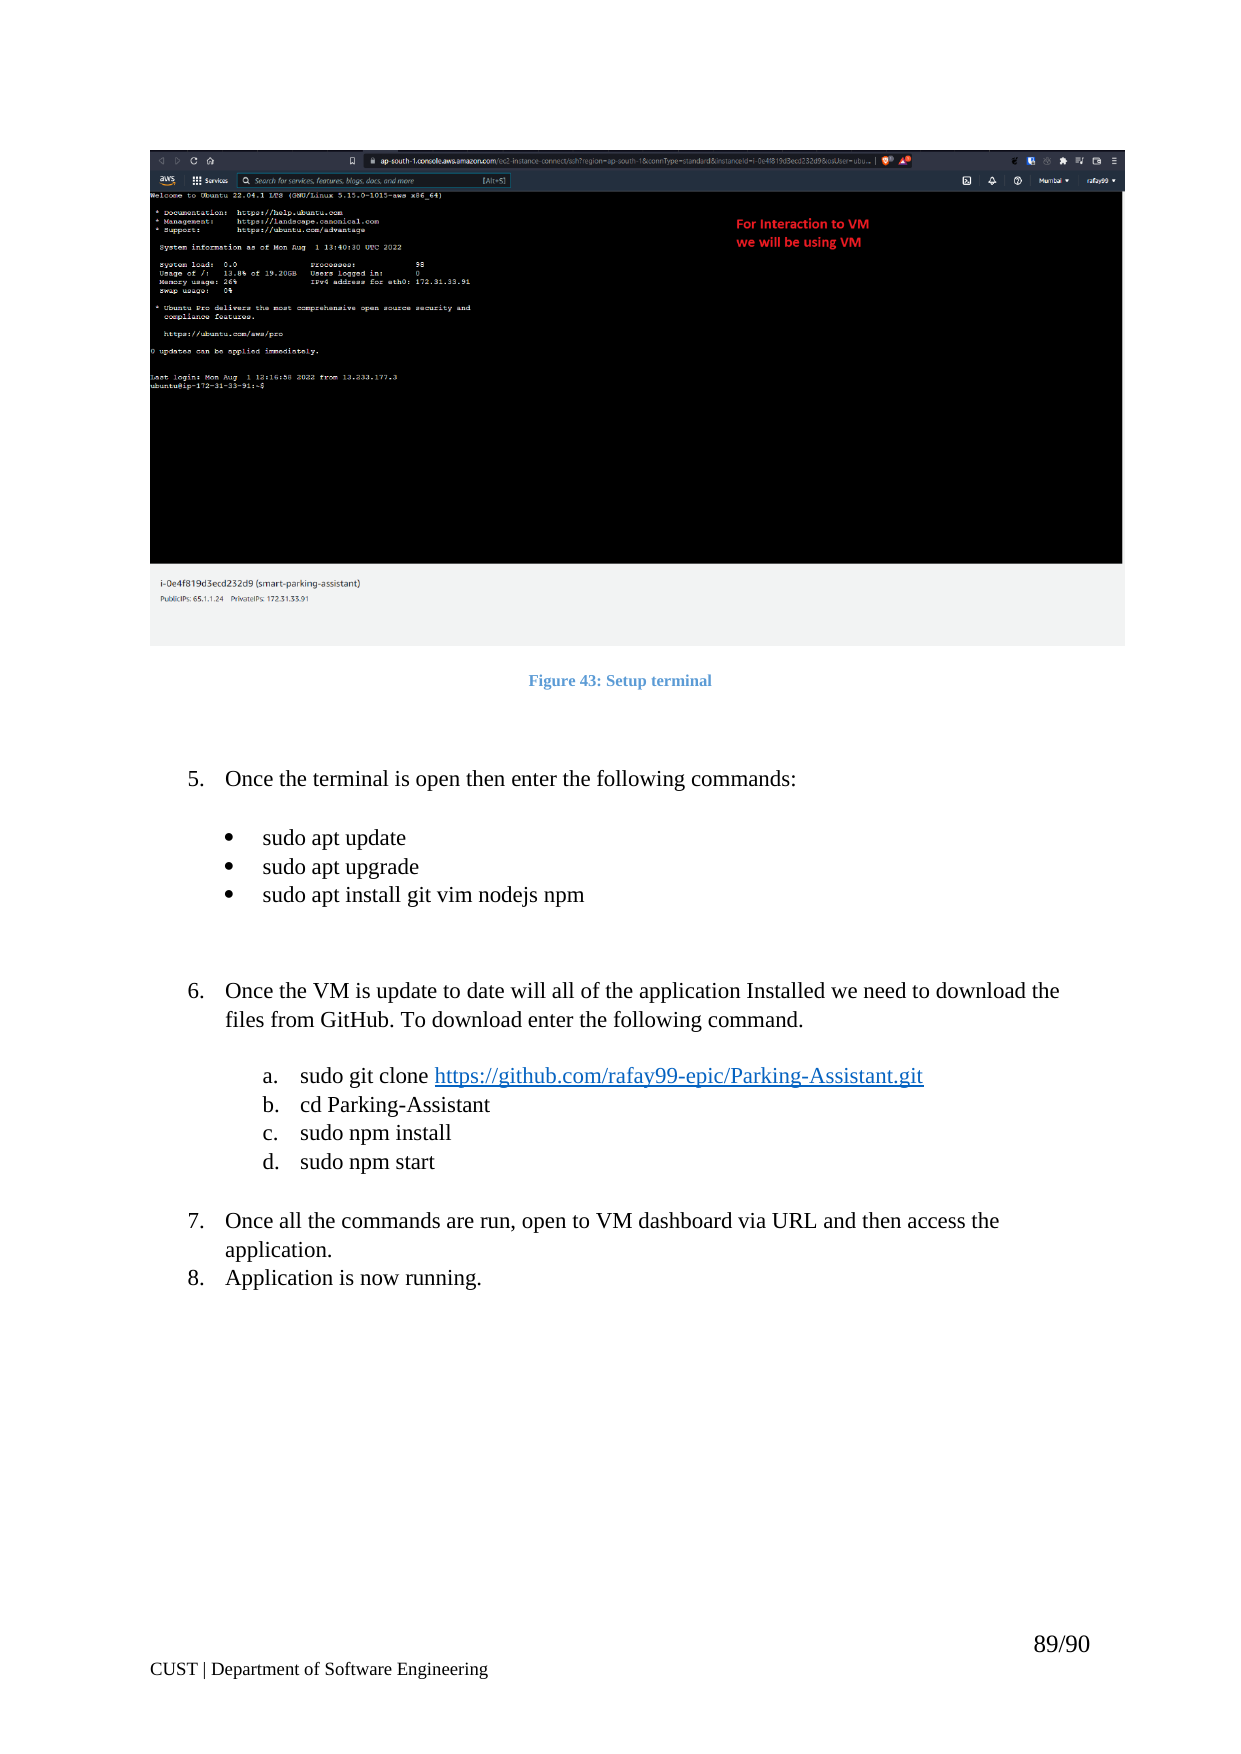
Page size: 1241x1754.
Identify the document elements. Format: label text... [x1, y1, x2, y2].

list sudo git clone https://github.com/rafay99-epic/Parking-Assistant.git [262, 1063, 1090, 1089]
list cd Parking-Assistant [262, 1091, 1090, 1117]
list sudo apt update [225, 824, 1090, 851]
list sudo npm install [262, 1119, 1090, 1146]
list sudo apt install git vim nodejs npm [225, 881, 1090, 907]
list sudo npm start [262, 1148, 1090, 1205]
picture [150, 150, 1125, 646]
list Once all the commands are run, open to VM dashboard via URL and then access the application. [187, 1208, 1090, 1262]
text Figure 43: Setup terminal [150, 671, 1090, 690]
list Once the terminal is open then enter the following commands: [187, 764, 1090, 822]
list sudo apt upgrade [225, 853, 1090, 879]
list Application is now running. [187, 1264, 1090, 1291]
list Once the VM is update to date will all of the application Installed we need to download the files from GitHub. To download enter the following command. [187, 977, 1090, 1032]
